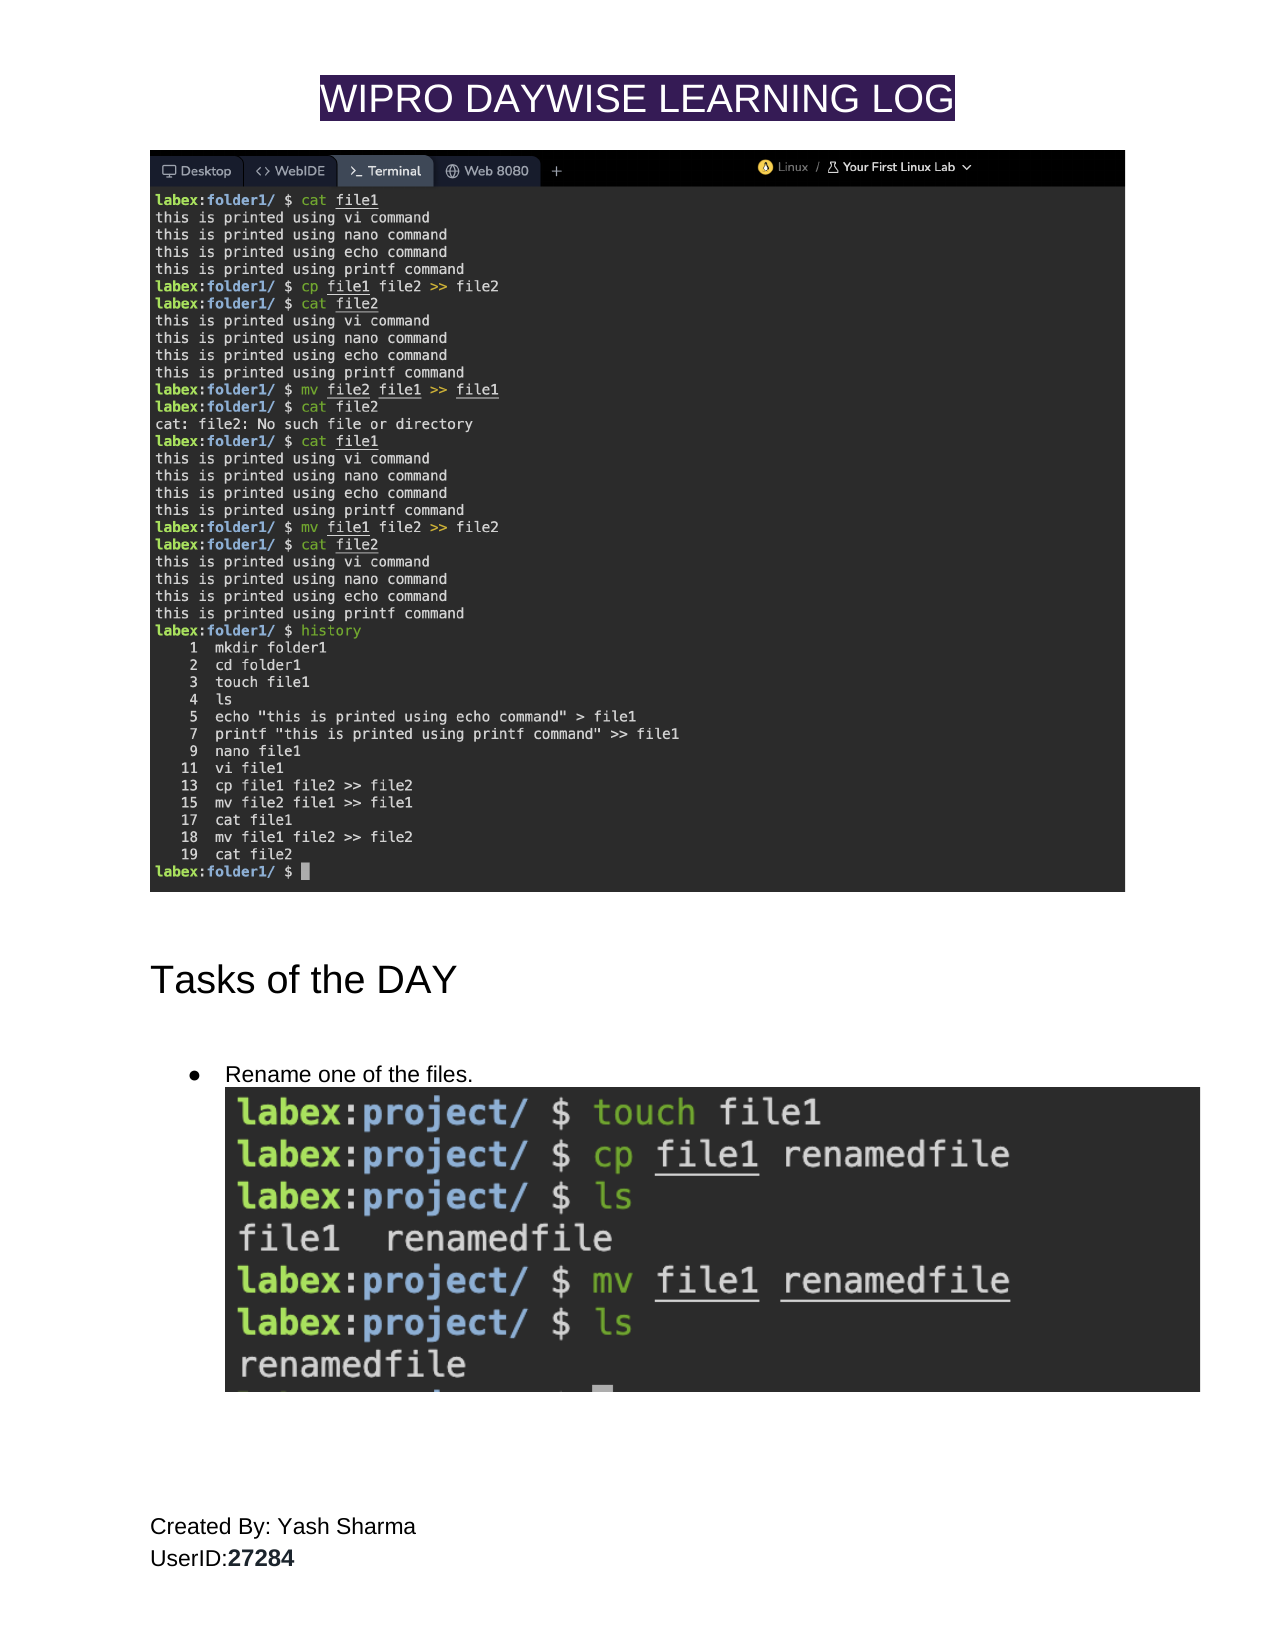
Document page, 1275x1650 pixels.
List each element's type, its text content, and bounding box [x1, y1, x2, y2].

picture [150, 150, 1125, 892]
text Tasks of the DAY [150, 956, 1125, 1032]
picture [225, 1087, 1200, 1392]
